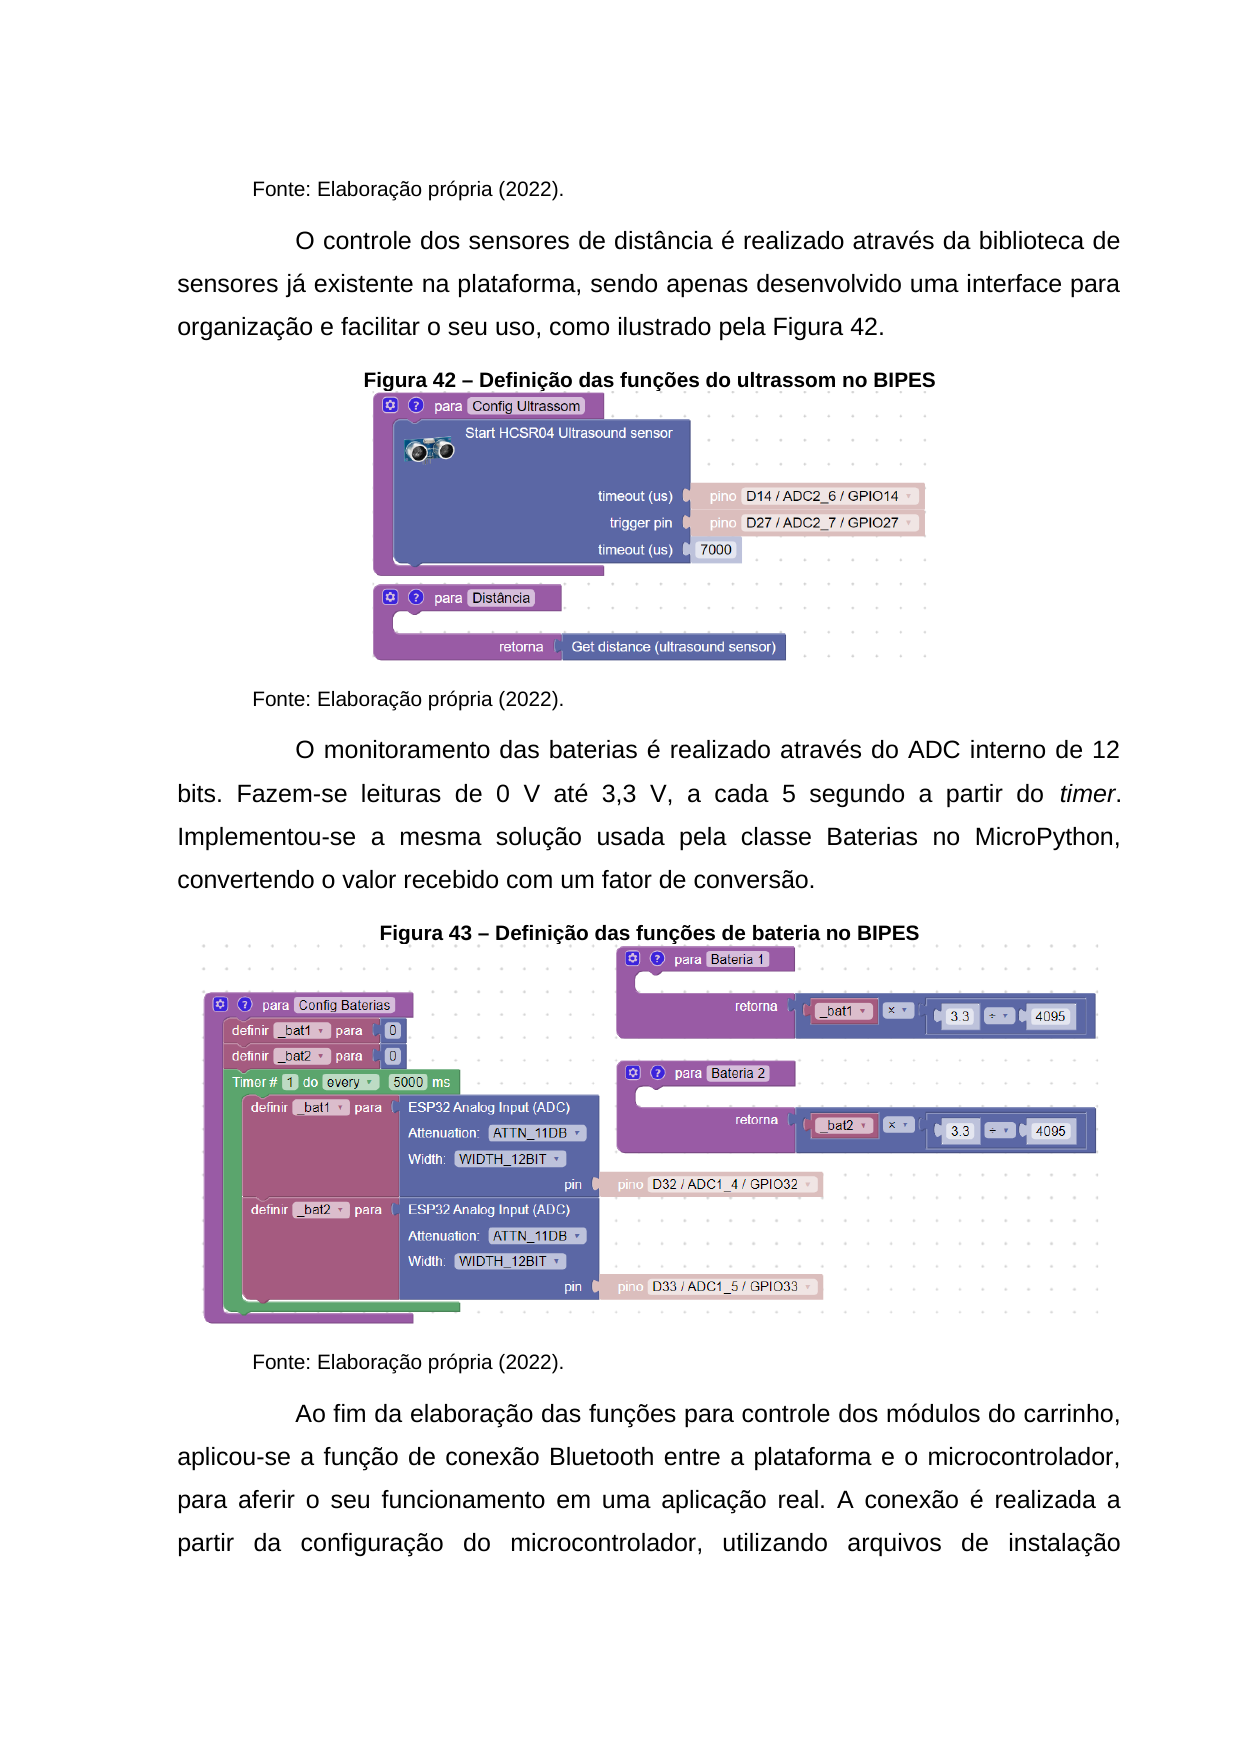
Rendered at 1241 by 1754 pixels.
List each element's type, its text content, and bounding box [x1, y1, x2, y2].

text Fonte: Elaboração própria (2022). [177, 177, 1122, 201]
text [177, 1399, 1122, 1557]
text Fonte: Elaboração própria (2022). [177, 1350, 1122, 1374]
text Fonte: Elaboração própria (2022). [177, 687, 1122, 711]
text O monitoramento das baterias é realizado através do ADC interno de 12 bits. Fazem-se leituras de 0 V até 3,3 V, a cada 5 segundo a partir do timer. Implementou-se a mesma solução usada pela classe Baterias no MicroPython, convertendo o valor recebido com um fator de conversão. [177, 736, 1122, 894]
text O controle dos sensores de distância é realizado através da biblioteca de sensores já existente na plataforma, sendo apenas desenvolvido uma interface para organização e facilitar o seu uso, como ilustrado pela Figura 42. [177, 226, 1122, 341]
picture [201, 944, 1099, 1326]
picture [372, 391, 927, 662]
